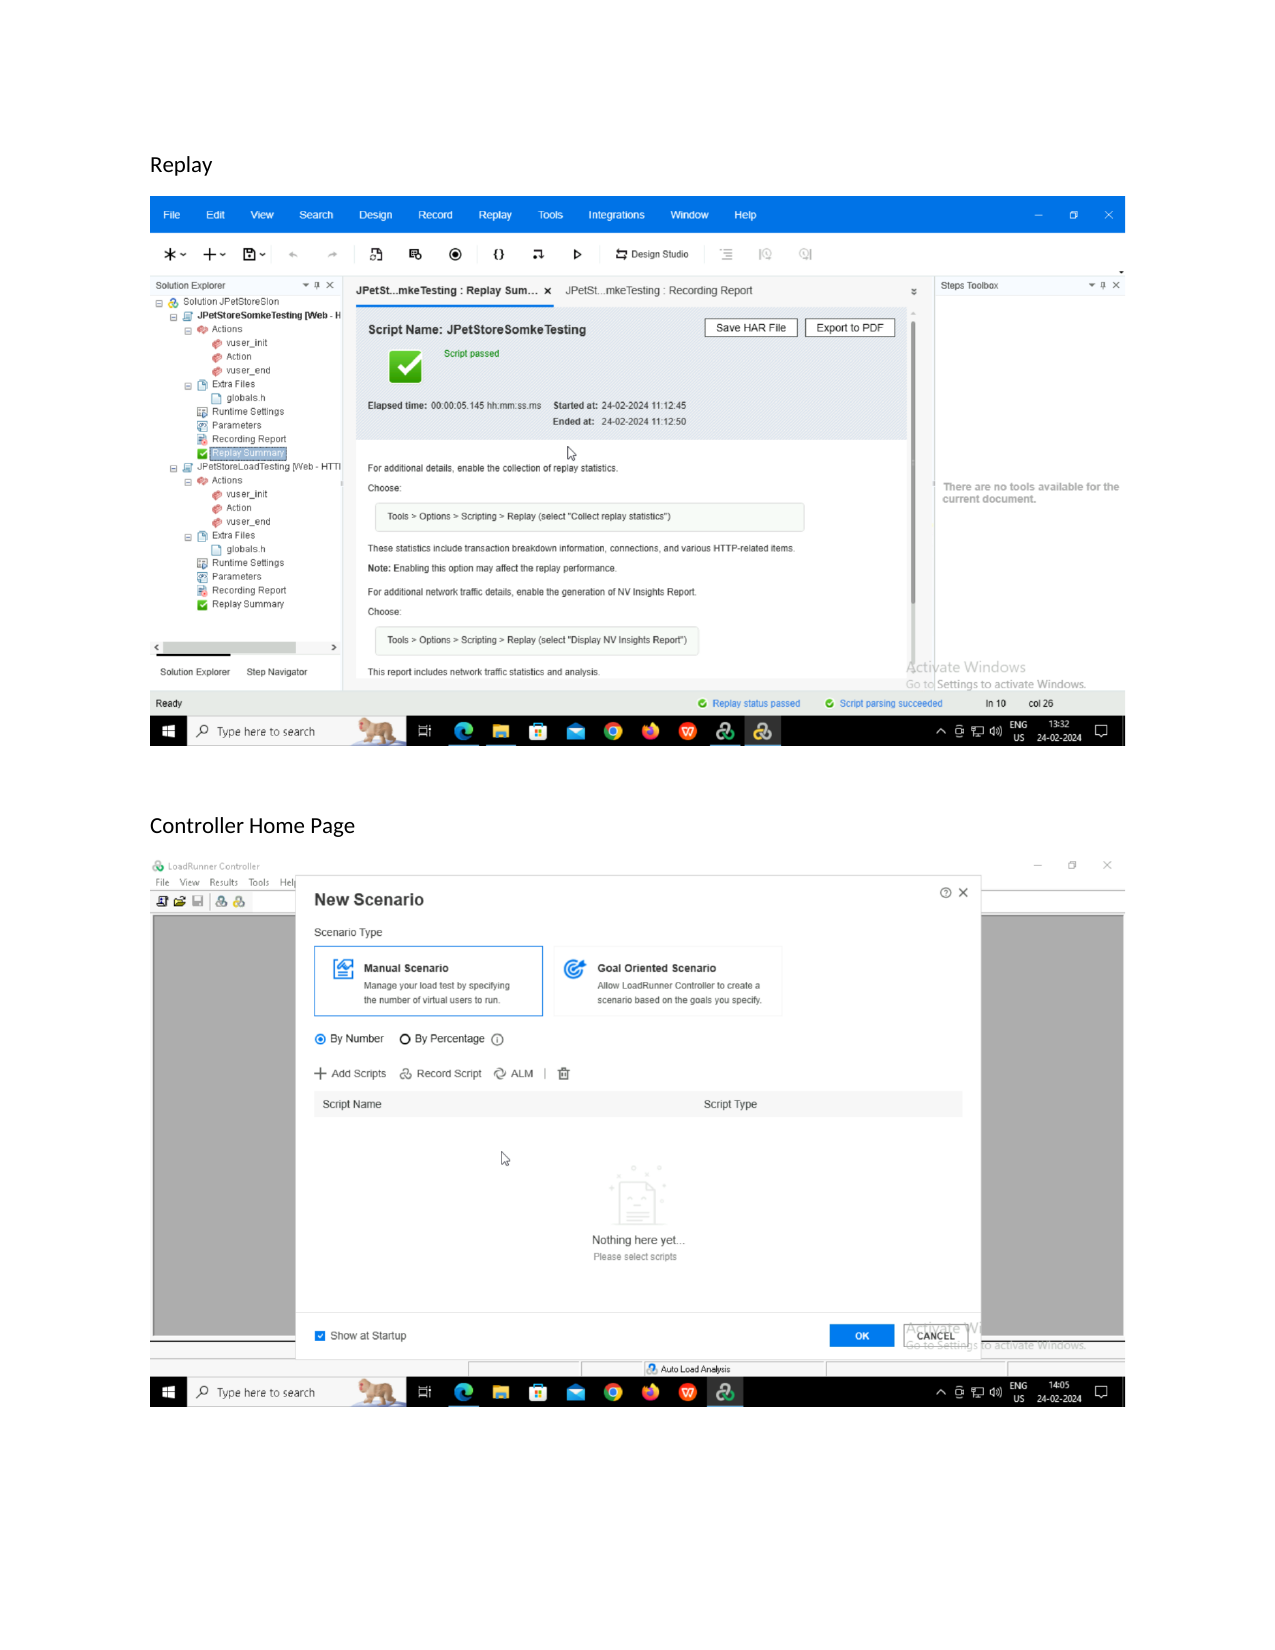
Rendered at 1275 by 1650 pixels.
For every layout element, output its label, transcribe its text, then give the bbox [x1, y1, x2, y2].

text Controller Home Page [150, 811, 1125, 839]
text Replay [150, 150, 1125, 178]
picture [150, 857, 1125, 1407]
picture [150, 196, 1125, 746]
